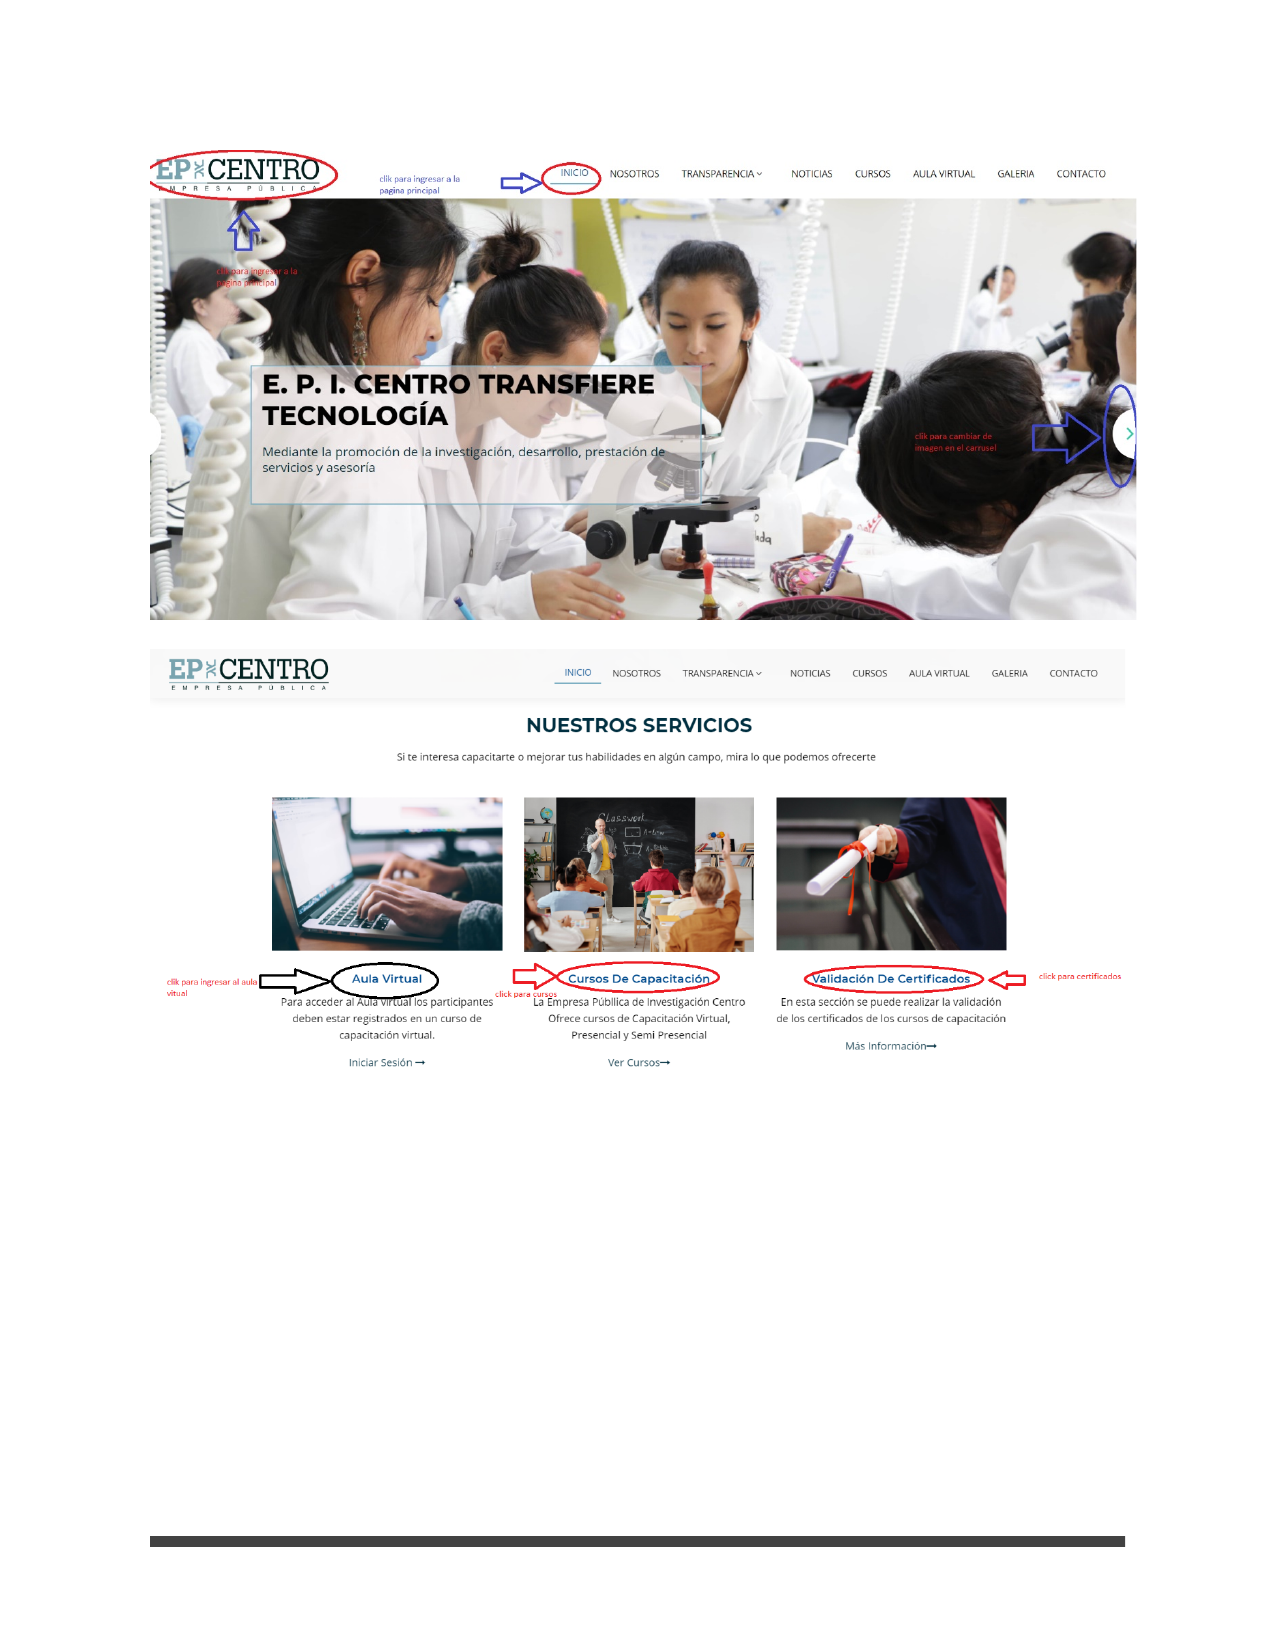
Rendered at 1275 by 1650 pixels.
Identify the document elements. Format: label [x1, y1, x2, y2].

picture [150, 1536, 1125, 1547]
picture [150, 150, 1137, 620]
picture [150, 649, 1125, 1114]
